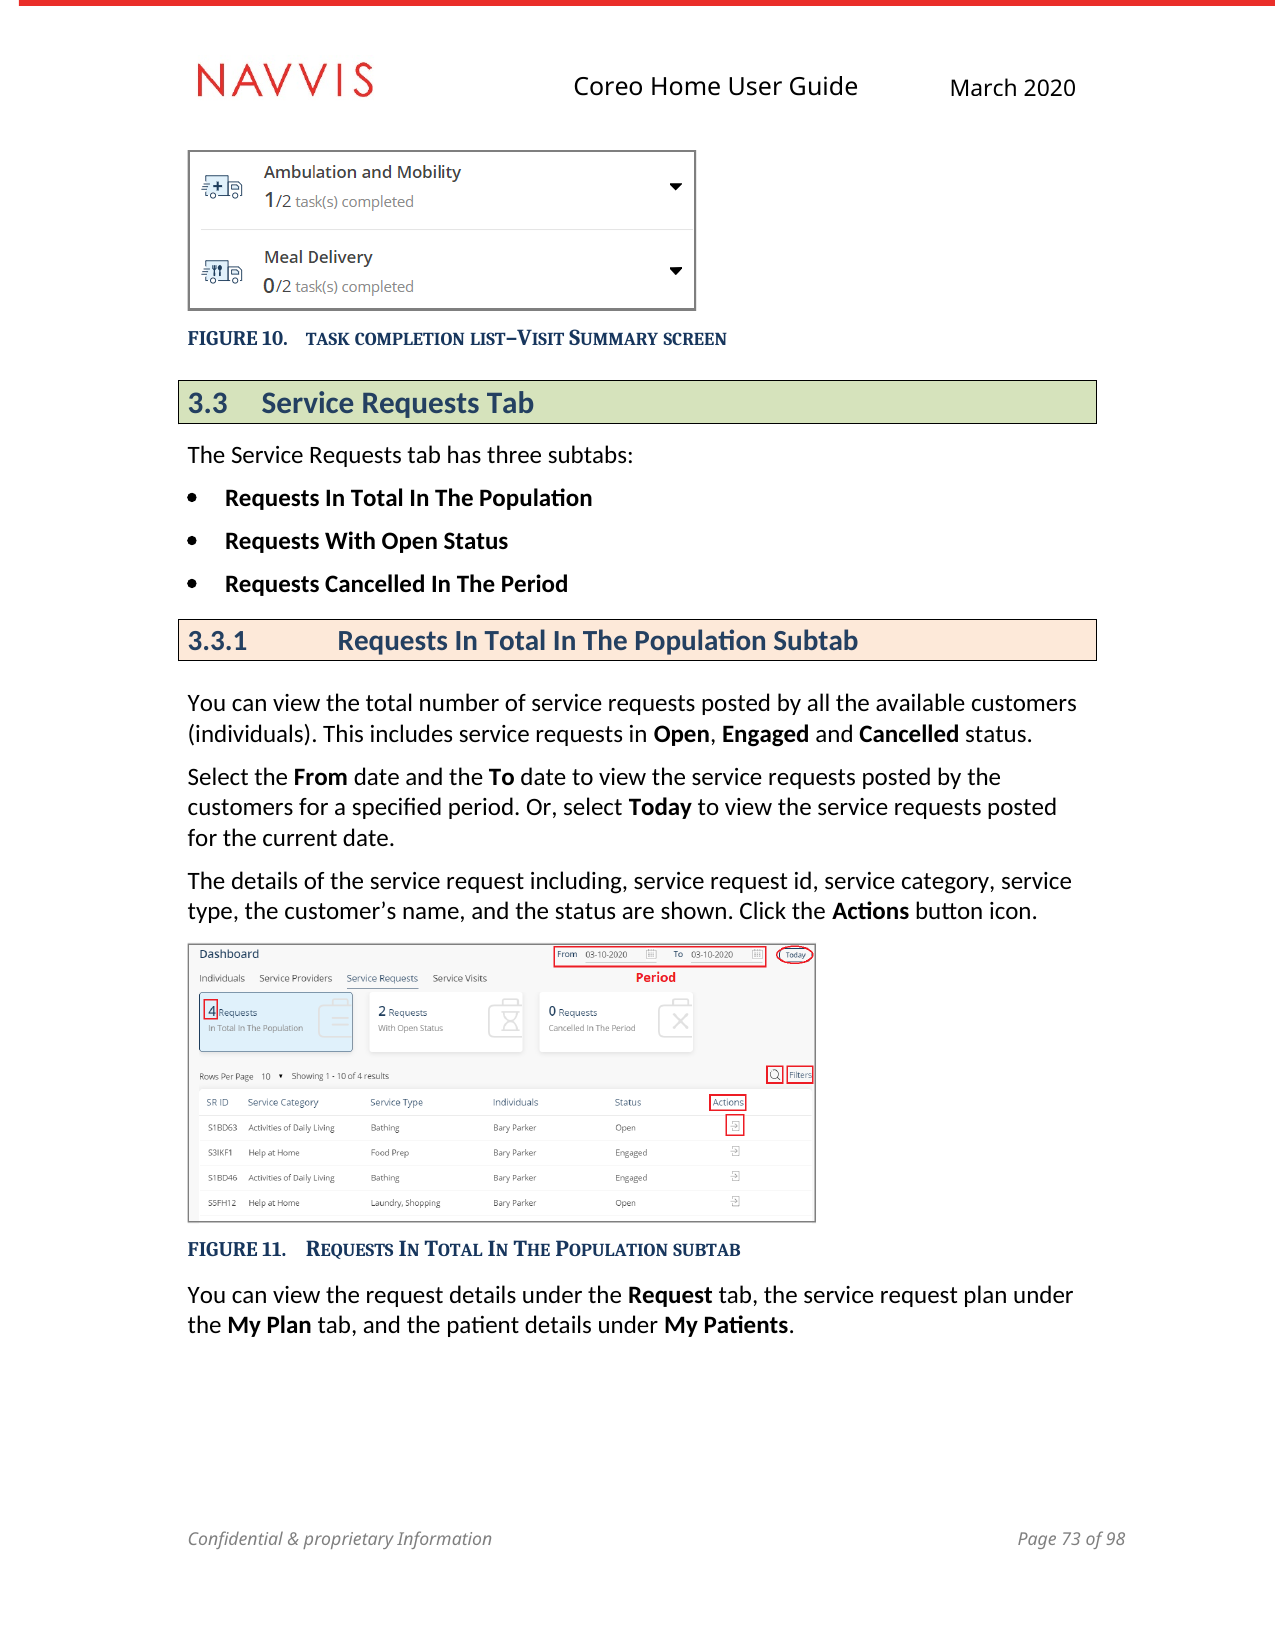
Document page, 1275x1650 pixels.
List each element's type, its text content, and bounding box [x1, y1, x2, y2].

list Requests In Total In The Population [187, 482, 1087, 512]
picture [187, 150, 697, 313]
text The details of the service request including, service request id, service category, service type, the customer’s name, and the status are shown. Click the Actions button icon. [187, 865, 1087, 926]
text Requests In Total In The Population subtab [187, 1236, 1087, 1263]
picture [187, 942, 817, 1224]
text You can view the total number of service requests posted by all the available customers (individuals). This includes service requests in Open, Engaged and Cancelled status. [187, 687, 1087, 748]
subtitle Service Requests Tab [179, 381, 1096, 423]
text The Service Requests tab has three subtabs: [187, 439, 1087, 469]
list Requests With Open Status [187, 525, 1087, 556]
picture [187, 55, 383, 104]
text You can view the request details under the Request tab, the service request plan under the My Plan tab, and the patient details under My Patients. [187, 1279, 1087, 1340]
list Requests Cancelled In The Period [187, 568, 1087, 598]
subtitle Requests In Total In The Population Subtab [179, 620, 1096, 660]
text Select the From date and the To date to view the service requests posted by the customers for a specified period. Or, select Today to view the service requests posted for the current date. [187, 761, 1087, 852]
text task completion list–Visit Summary screen [187, 325, 1087, 351]
